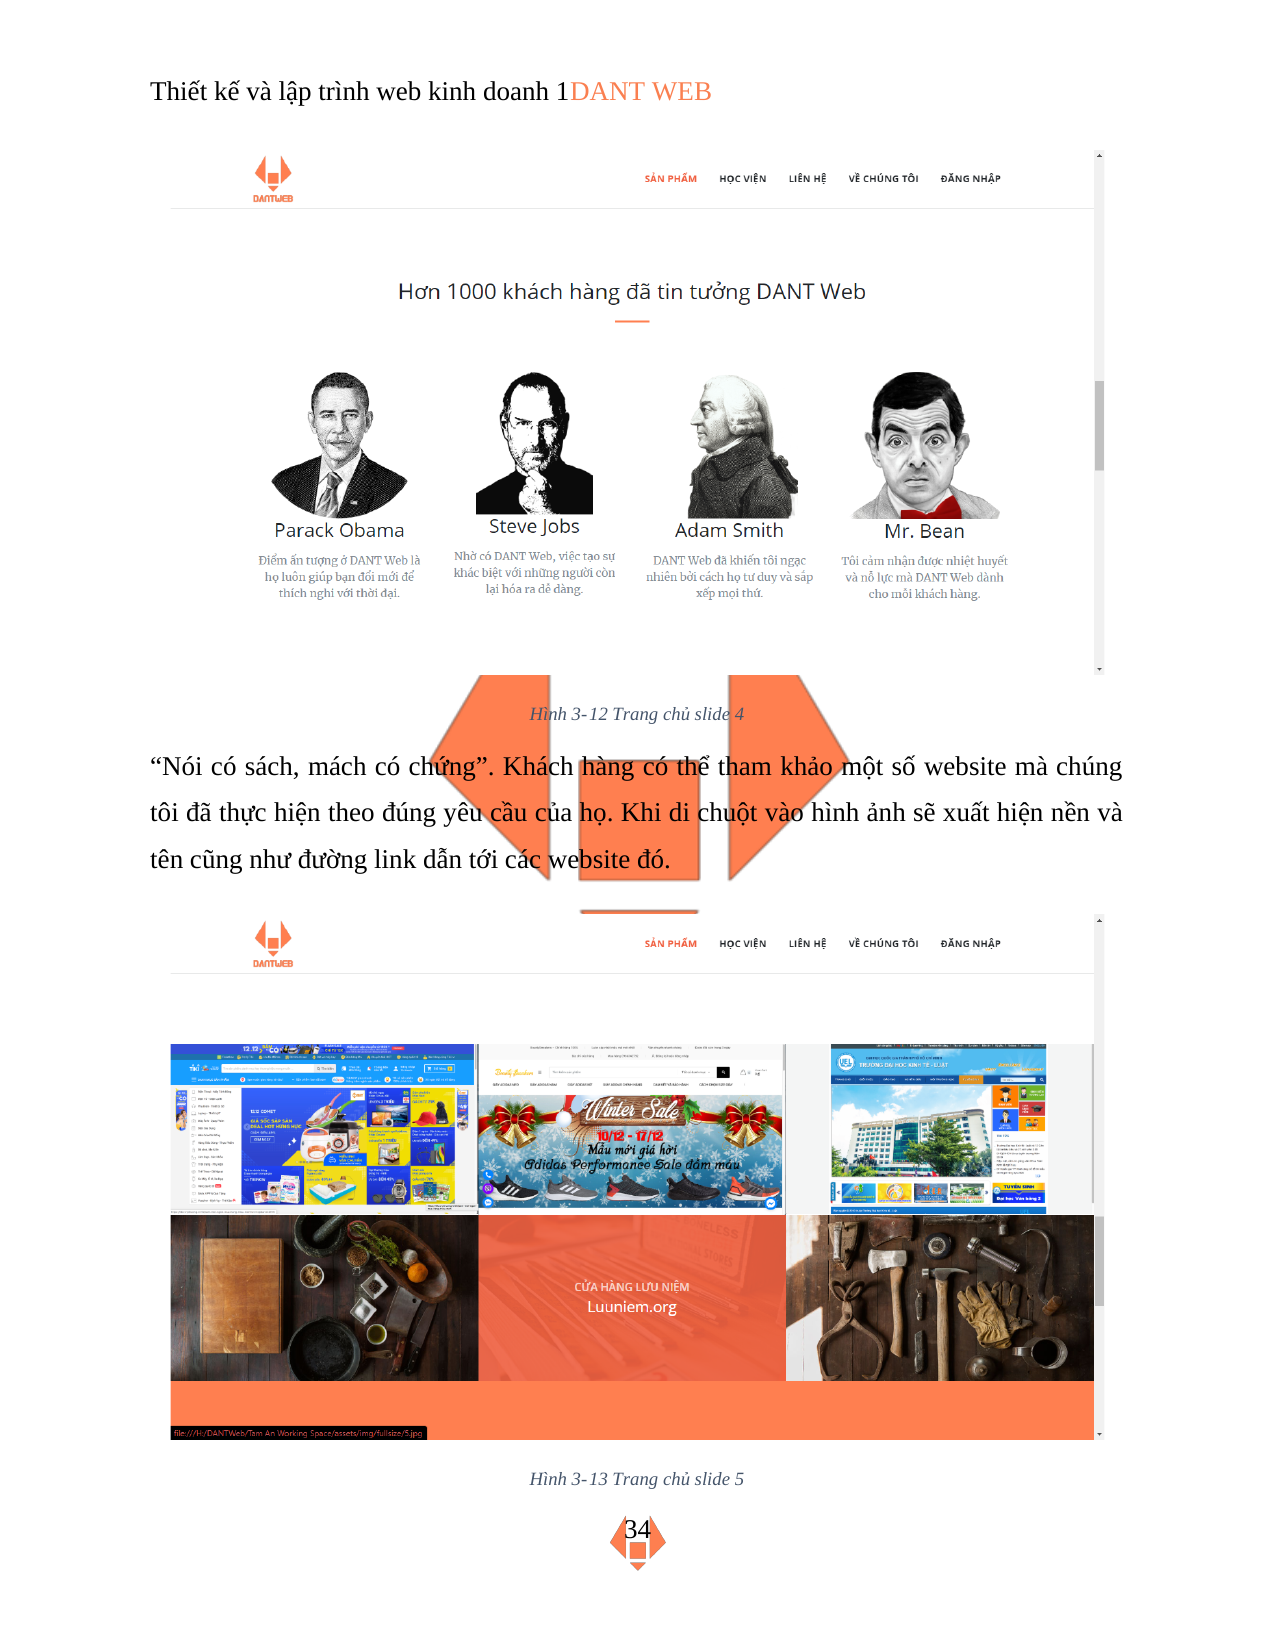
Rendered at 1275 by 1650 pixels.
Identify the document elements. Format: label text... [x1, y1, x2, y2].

picture [170, 150, 1105, 703]
text “Nói có sách, mách có chứng”. Khách hàng có thể tham khảo một số website mà chúng tôi đã thực hiện theo đúng yêu cầu của họ. Khi di chuột vào hình ảnh sẽ xuất hiện nền và tên cũng như đường link dẫn tới các website đó. [150, 749, 1125, 874]
picture [400, 724, 875, 749]
picture [170, 874, 1105, 1440]
picture [606, 1515, 669, 1571]
